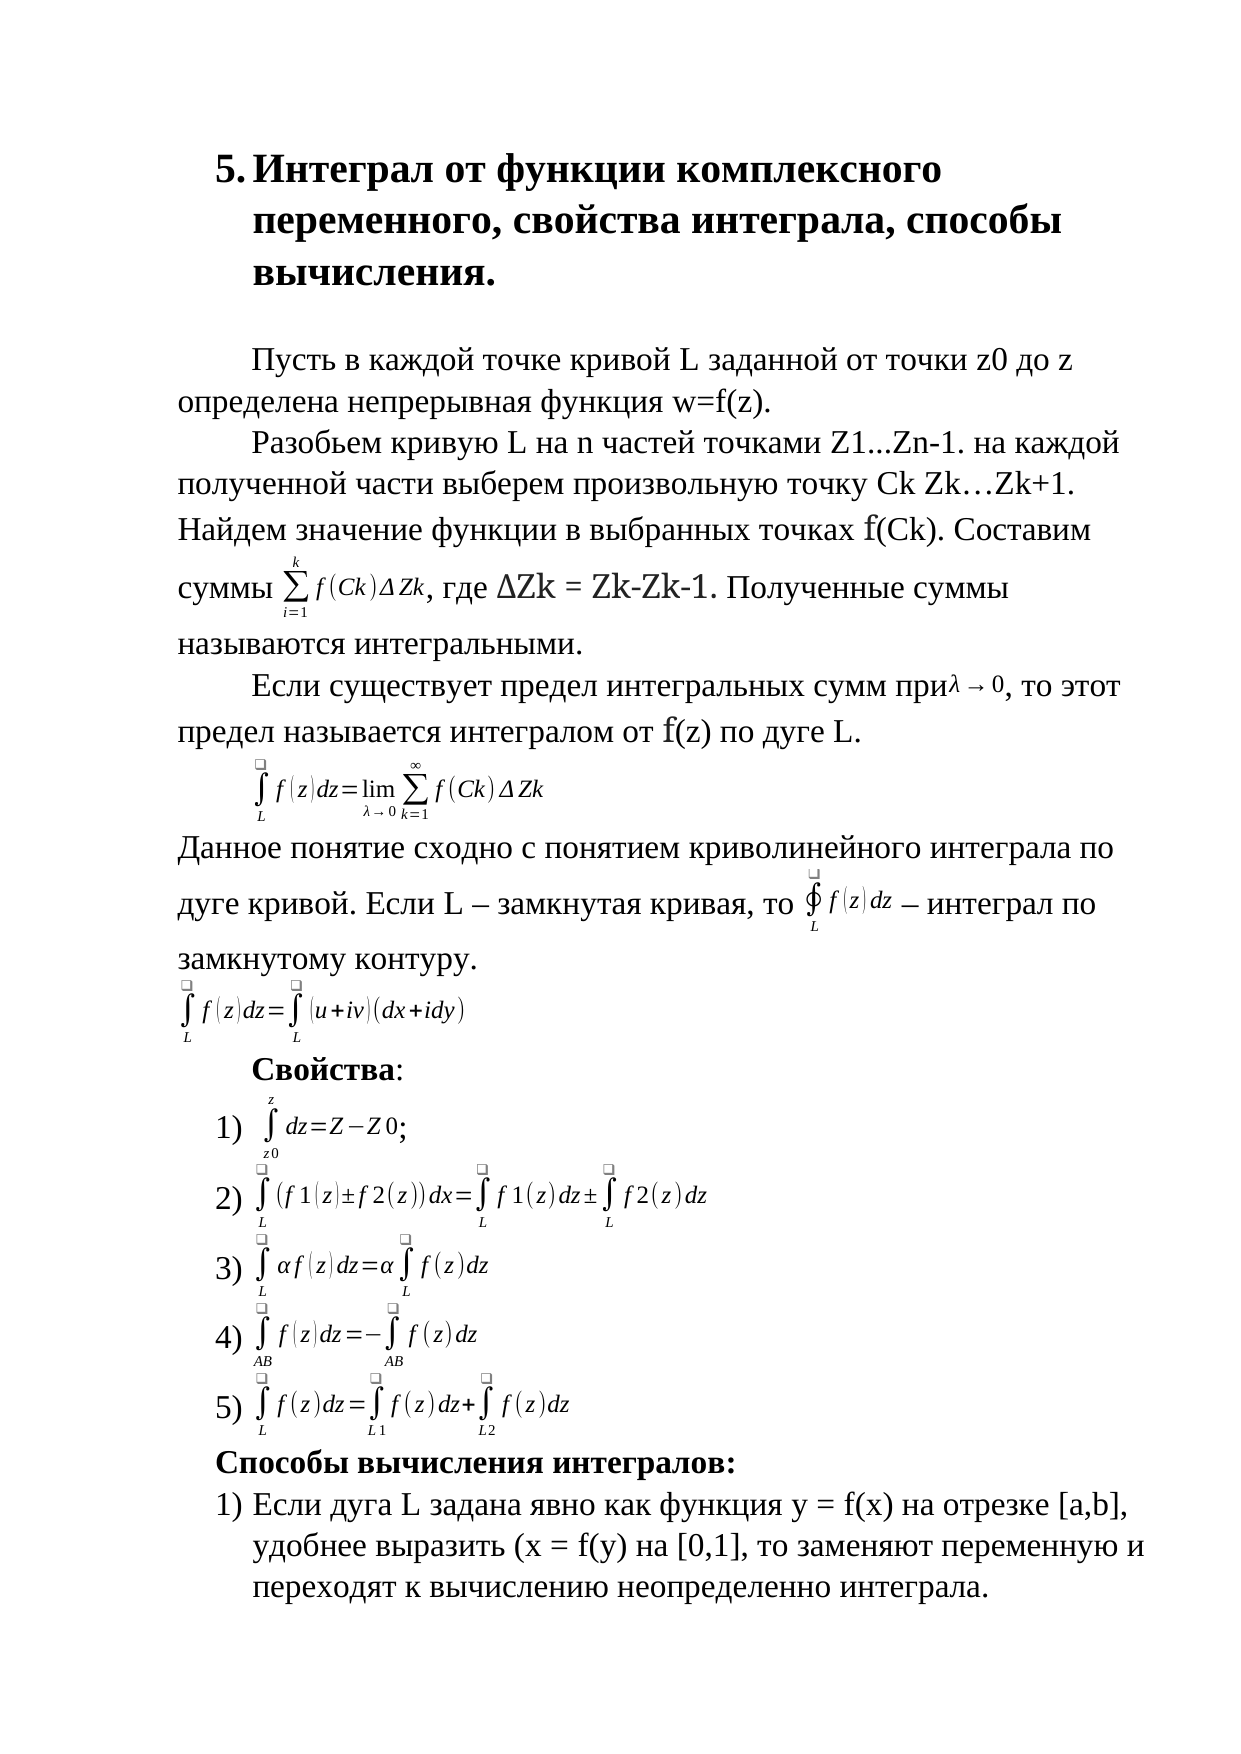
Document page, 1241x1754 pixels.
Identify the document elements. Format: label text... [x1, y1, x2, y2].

text Свойства: [177, 1049, 1152, 1088]
subtitle Интеграл от функции комплексного переменного, свойства интеграла, способы вычисления. [215, 143, 1152, 294]
text Разобьем кривую L на n частей точками Z1...Zn-1. на каждой полученной части выберем произвольную точку Ck Zk…Zk+1. [177, 422, 1152, 502]
list ; [215, 1091, 1152, 1162]
text Данное понятие сходно с понятием криволинейного интеграла по дуге кривой. Если L – замкнутая кривая, то – интеграл по замкнутому контуру. [177, 828, 1152, 977]
text Способы вычисления интегралов: [177, 1442, 1152, 1481]
text Найдем значение функции в выбранных точках f(Ck). Составим суммы , где ΔZk = Zk-Zk-1. Полученные суммы называются интегральными. [177, 505, 1152, 662]
text Если существует предел интегральных сумм при, то этот предел называется интегралом от f(z) по дуге L. [177, 665, 1152, 752]
text Пусть в каждой точке кривой L заданной от точки z0 до z определена непрерывная функция w=f(z). [177, 339, 1152, 419]
list Если дуга L задана явно как функция y = f(x) на отрезке [a,b], удобнее выразить (x = f(y) на [0,1], то заменяют переменную и переходят к вычислению неопределенно интеграла. [215, 1484, 1152, 1605]
